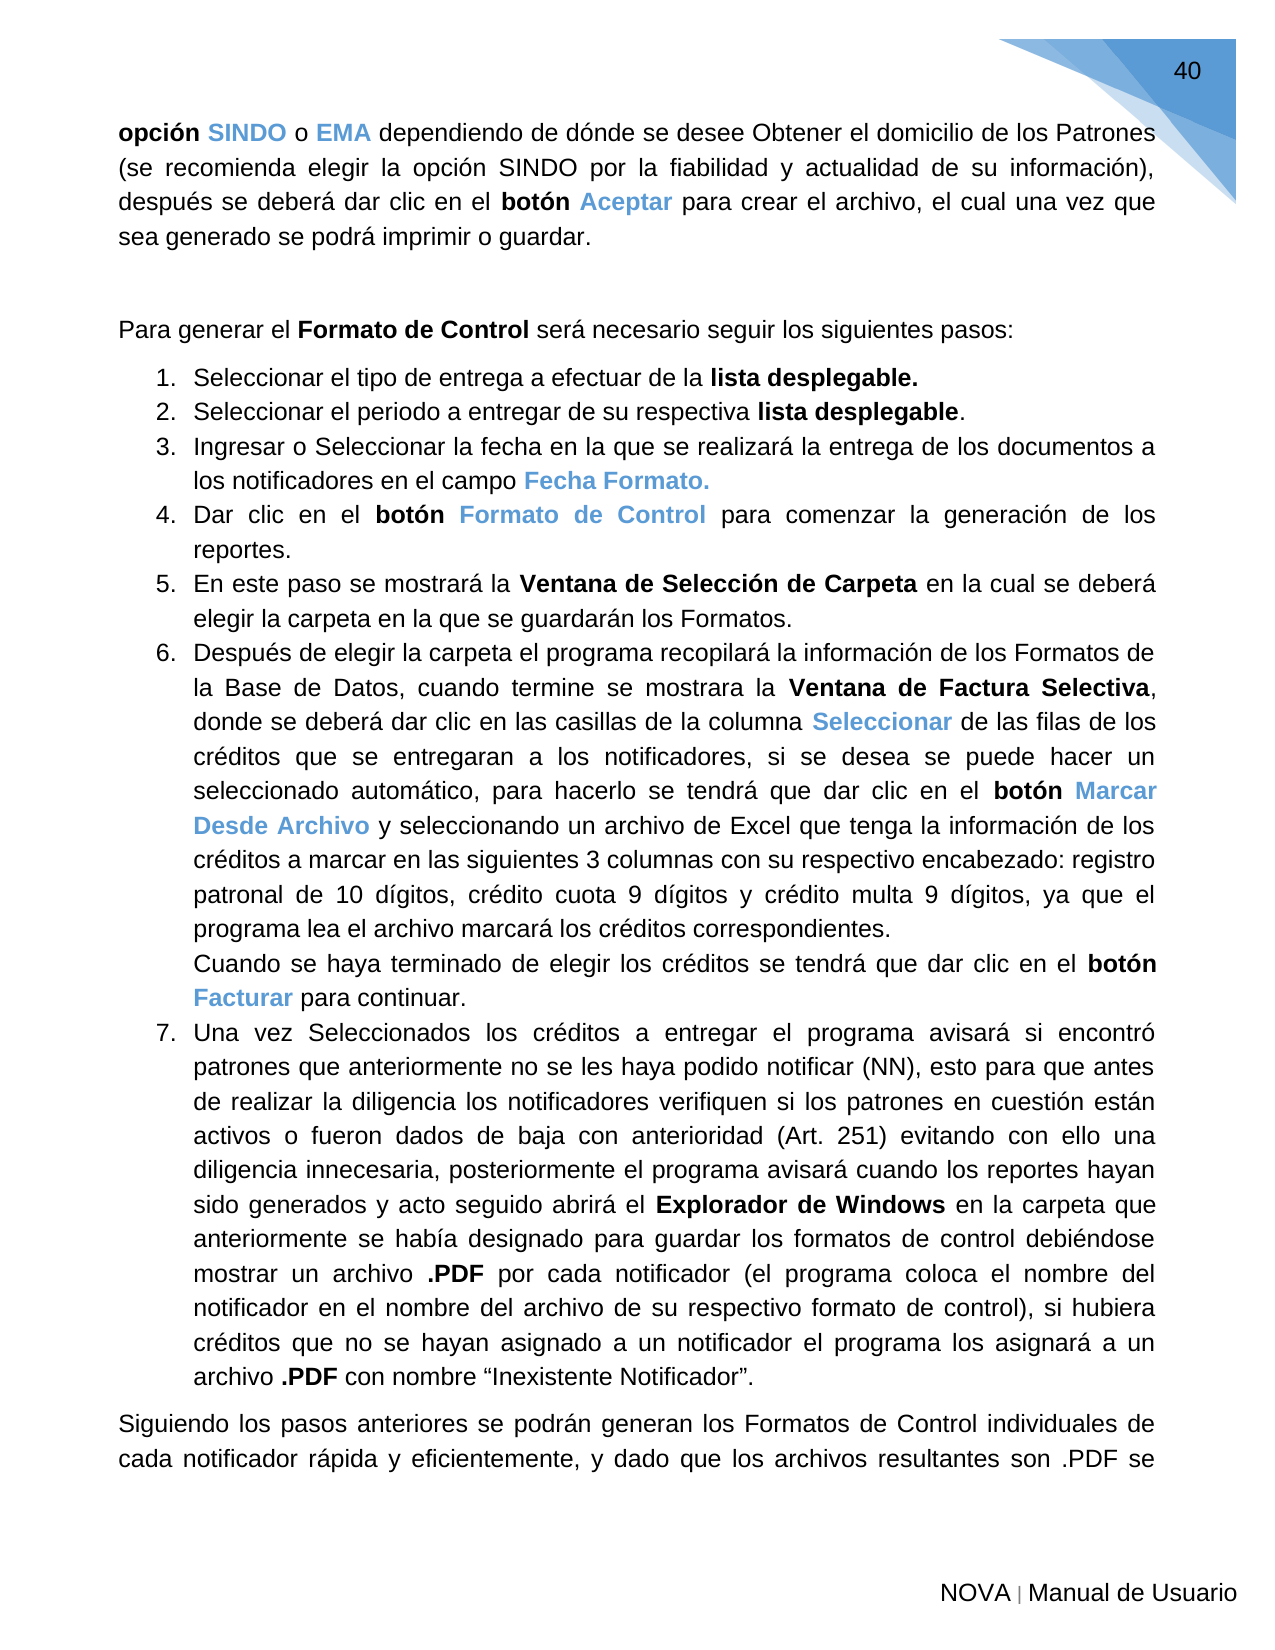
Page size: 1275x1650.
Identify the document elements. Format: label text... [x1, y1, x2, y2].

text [118, 118, 1157, 250]
list En este paso se mostrará la Ventana de Selección de Carpeta en la cual se deberá elegir la carpeta en la que se guardarán los Formatos. [156, 569, 1157, 633]
list Una vez Seleccionados los créditos a entregar el programa avisará si encontró patrones que anteriormente no se les haya podido notificar (NN), esto para que antes de realizar la diligencia los notificadores verifiquen si los patrones en cuestión están activos o fueron dados de baja con anterioridad (Art. 251) evitando con ello una diligencia innecesaria, posteriormente el programa avisará cuando los reportes hayan sido generados y acto seguido abrirá el Explorador de Windows en la carpeta que anteriormente se había designado para guardar los formatos de control debiéndose mostrar un archivo .PDF por cada notificador (el programa coloca el nombre del notificador en el nombre del archivo de su respectivo formato de control), si hubiera créditos que no se hayan asignado a un notificador el programa los asignará a un archivo .PDF con nombre “Inexistente Notificador”. [156, 1018, 1157, 1391]
list Después de elegir la carpeta el programa recopilará la información de los Formatos de la Base de Datos, cuando termine se mostrara la Ventana de Factura Selectiva, donde se deberá dar clic en las casillas de la columna Seleccionar de las filas de los créditos que se entregaran a los notificadores, si se desea se puede hacer un seleccionado automático, para hacerlo se tendrá que dar clic en el botón Marcar Desde Archivo y seleccionando un archivo de Excel que tenga la información de los créditos a marcar en las siguientes 3 columnas con su respectivo encabezado: registro patronal de 10 dígitos, crédito cuota 9 dígitos y crédito multa 9 dígitos, ya que el programa lea el archivo marcará los créditos correspondientes. [156, 638, 1157, 943]
list Ingresar o Seleccionar la fecha en la que se realizará la entrega de los documentos a los notificadores en el campo Fecha Formato. [156, 431, 1157, 495]
picture [997, 39, 1236, 205]
list Dar clic en el botón Formato de Control para comenzar la generación de los reportes. [156, 500, 1157, 564]
list Seleccionar el periodo a entregar de su respectiva lista desplegable. [156, 397, 1157, 426]
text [118, 1409, 1157, 1473]
text Para generar el Formato de Control será necesario seguir los siguientes pasos: [118, 316, 1157, 344]
list Cuando se haya terminado de elegir los créditos se tendrá que dar clic en el botón Facturar para continuar. [193, 949, 1157, 1012]
list Seleccionar el tipo de entrega a efectuar de la lista desplegable. [156, 362, 1157, 391]
